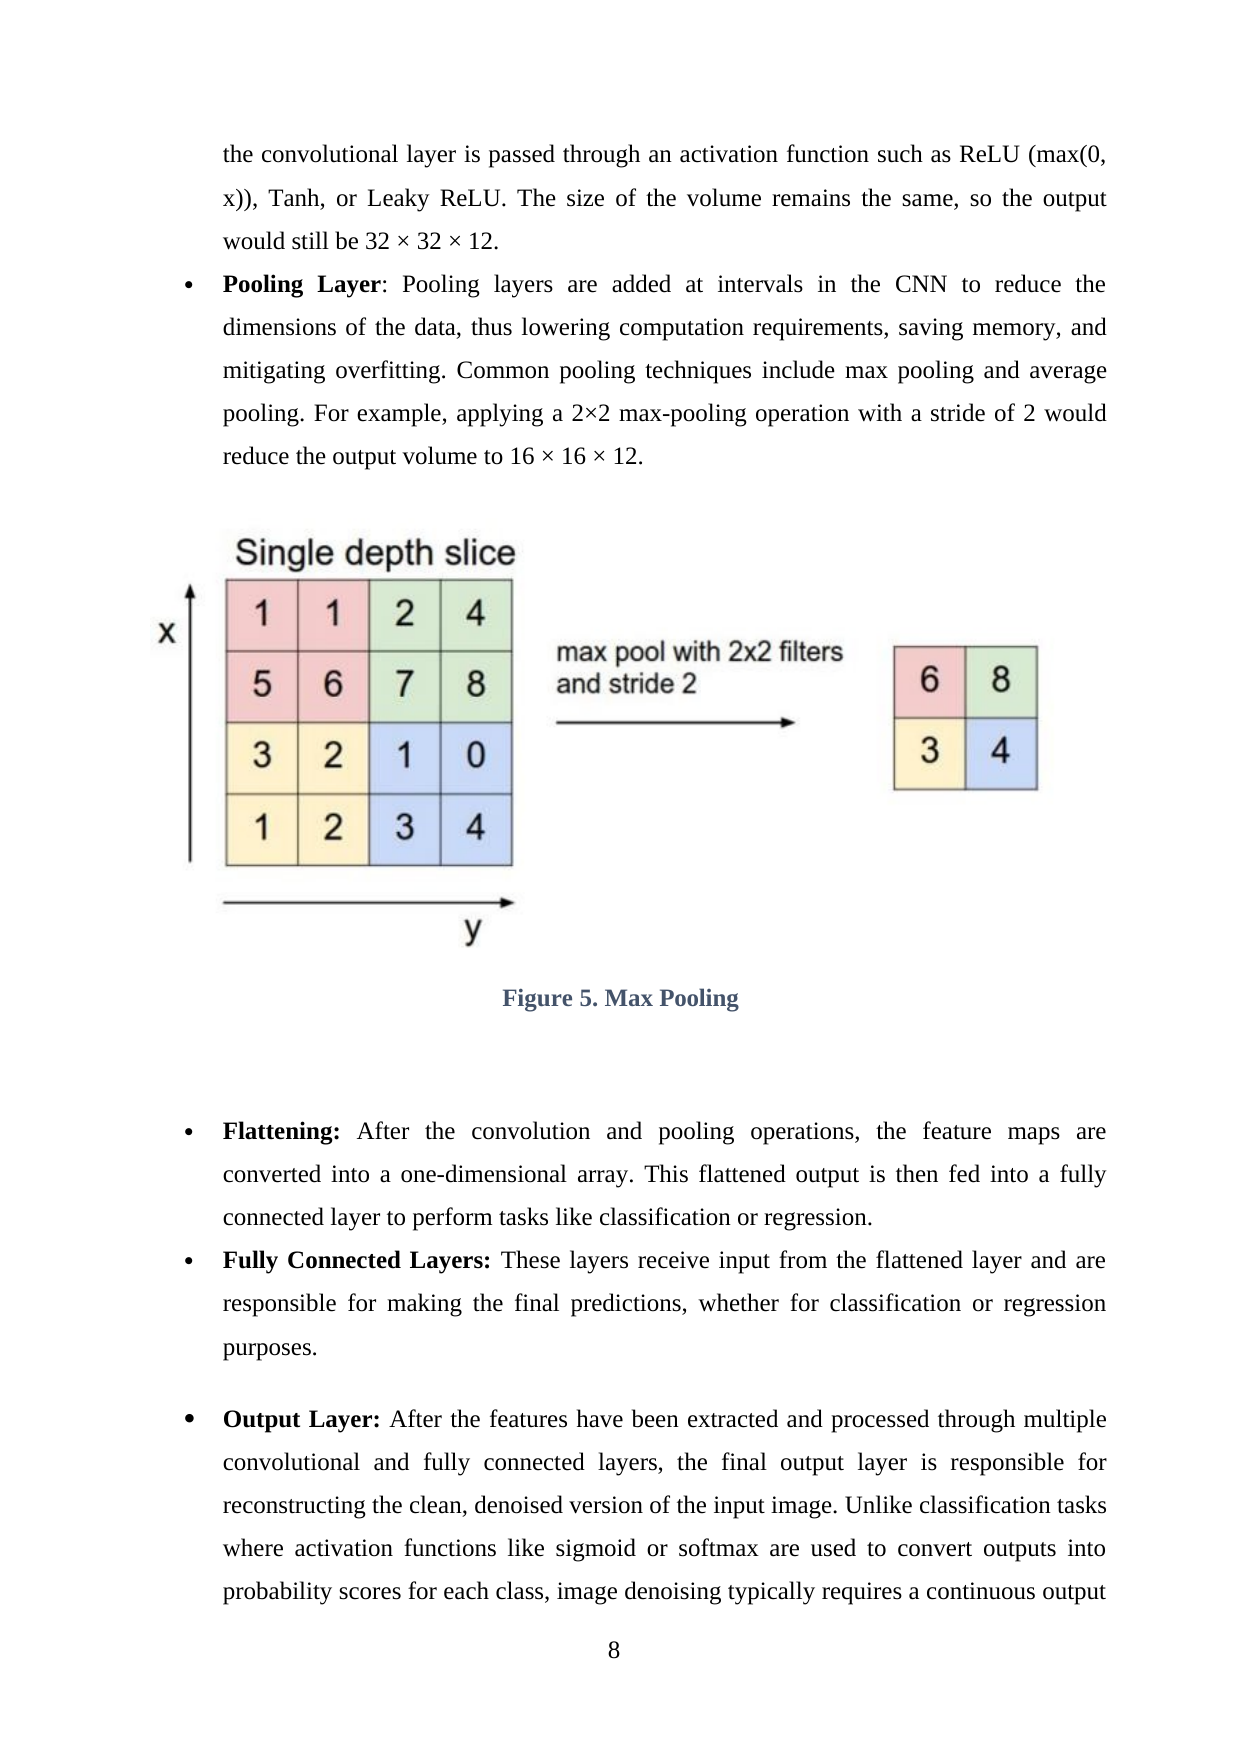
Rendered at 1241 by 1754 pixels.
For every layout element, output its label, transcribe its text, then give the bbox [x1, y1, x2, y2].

picture [150, 518, 1055, 949]
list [185, 1404, 1107, 1605]
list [185, 139, 1107, 254]
list Fully Connected Layers: These layers receive input from the flattened layer and are responsible for making the final predictions, whether for classification or regression purposes. [185, 1245, 1107, 1360]
list Flattening: After the convolution and pooling operations, the feature maps are converted into a one-dimensional array. This flattened output is then fed into a fully connected layer to perform tasks like classification or regression. [185, 1116, 1107, 1231]
list Pooling Layer: Pooling layers are added at intervals in the CNN to reduce the dimensions of the data, thus lowering computation requirements, saving memory, and mitigating overfitting. Common pooling techniques include max pooling and average pooling. For example, applying a 2×2 max-pooling operation with a stride of 2 would reduce the output volume to 16 × 16 × 12. [185, 269, 1107, 470]
text Figure 5. Max Pooling [148, 983, 1093, 1012]
